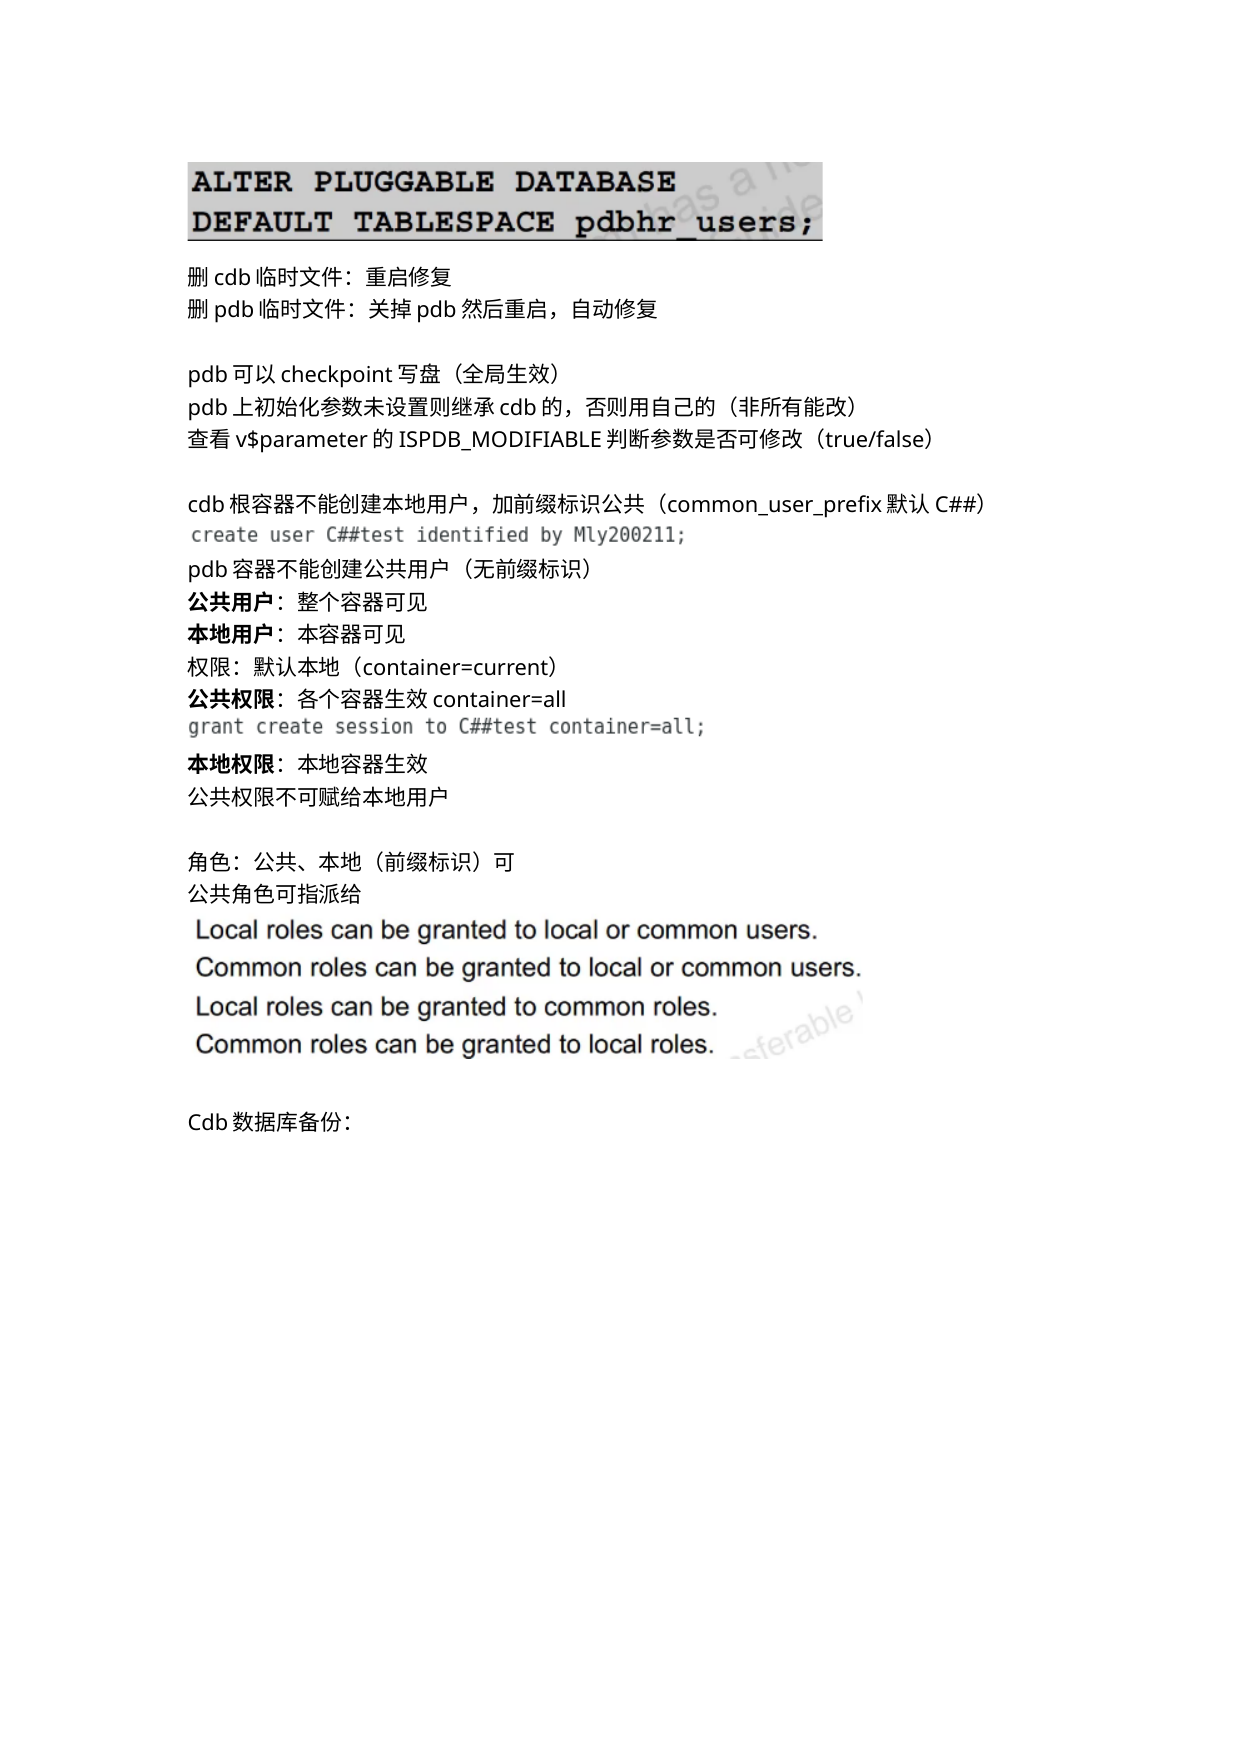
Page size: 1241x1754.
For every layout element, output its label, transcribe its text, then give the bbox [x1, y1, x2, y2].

text pdb可以checkpoint写盘（全局生效） [187, 357, 1053, 389]
picture [187, 909, 863, 1059]
text 角色：公共、本地（前缀标识）可 [187, 844, 1053, 877]
text pdb上初始化参数未设置则继承cdb的，否则用自己的（非所有能改） [187, 389, 1053, 422]
text 公共角色可指派给 [187, 877, 1053, 909]
text 本地权限：本地容器生效 [187, 747, 1053, 779]
text 公共用户：整个容器可见 [187, 584, 1053, 617]
text 删pdb临时文件：关掉pdb然后重启，自动修复 [187, 292, 1053, 324]
text 查看v$parameter的ISPDB_MODIFIABLE判断参数是否可修改（true/false） [187, 422, 1053, 454]
text 公共权限不可赋给本地用户 [187, 779, 1053, 812]
text Cdb数据库备份： [187, 1104, 1053, 1137]
picture [187, 714, 709, 739]
text 公共权限：各个容器生效container=all [187, 682, 1053, 714]
text 本地用户：本容器可见 [187, 617, 1053, 649]
picture [187, 162, 823, 241]
text 权限：默认本地（container=current） [187, 649, 1053, 682]
text cdb根容器不能创建本地用户，加前缀标识公共（common_user_prefix默认C##） [187, 487, 1053, 519]
text pdb容器不能创建公共用户（无前缀标识） [187, 552, 1053, 584]
text 删cdb临时文件：重启修复 [187, 259, 1053, 292]
picture [187, 519, 687, 547]
